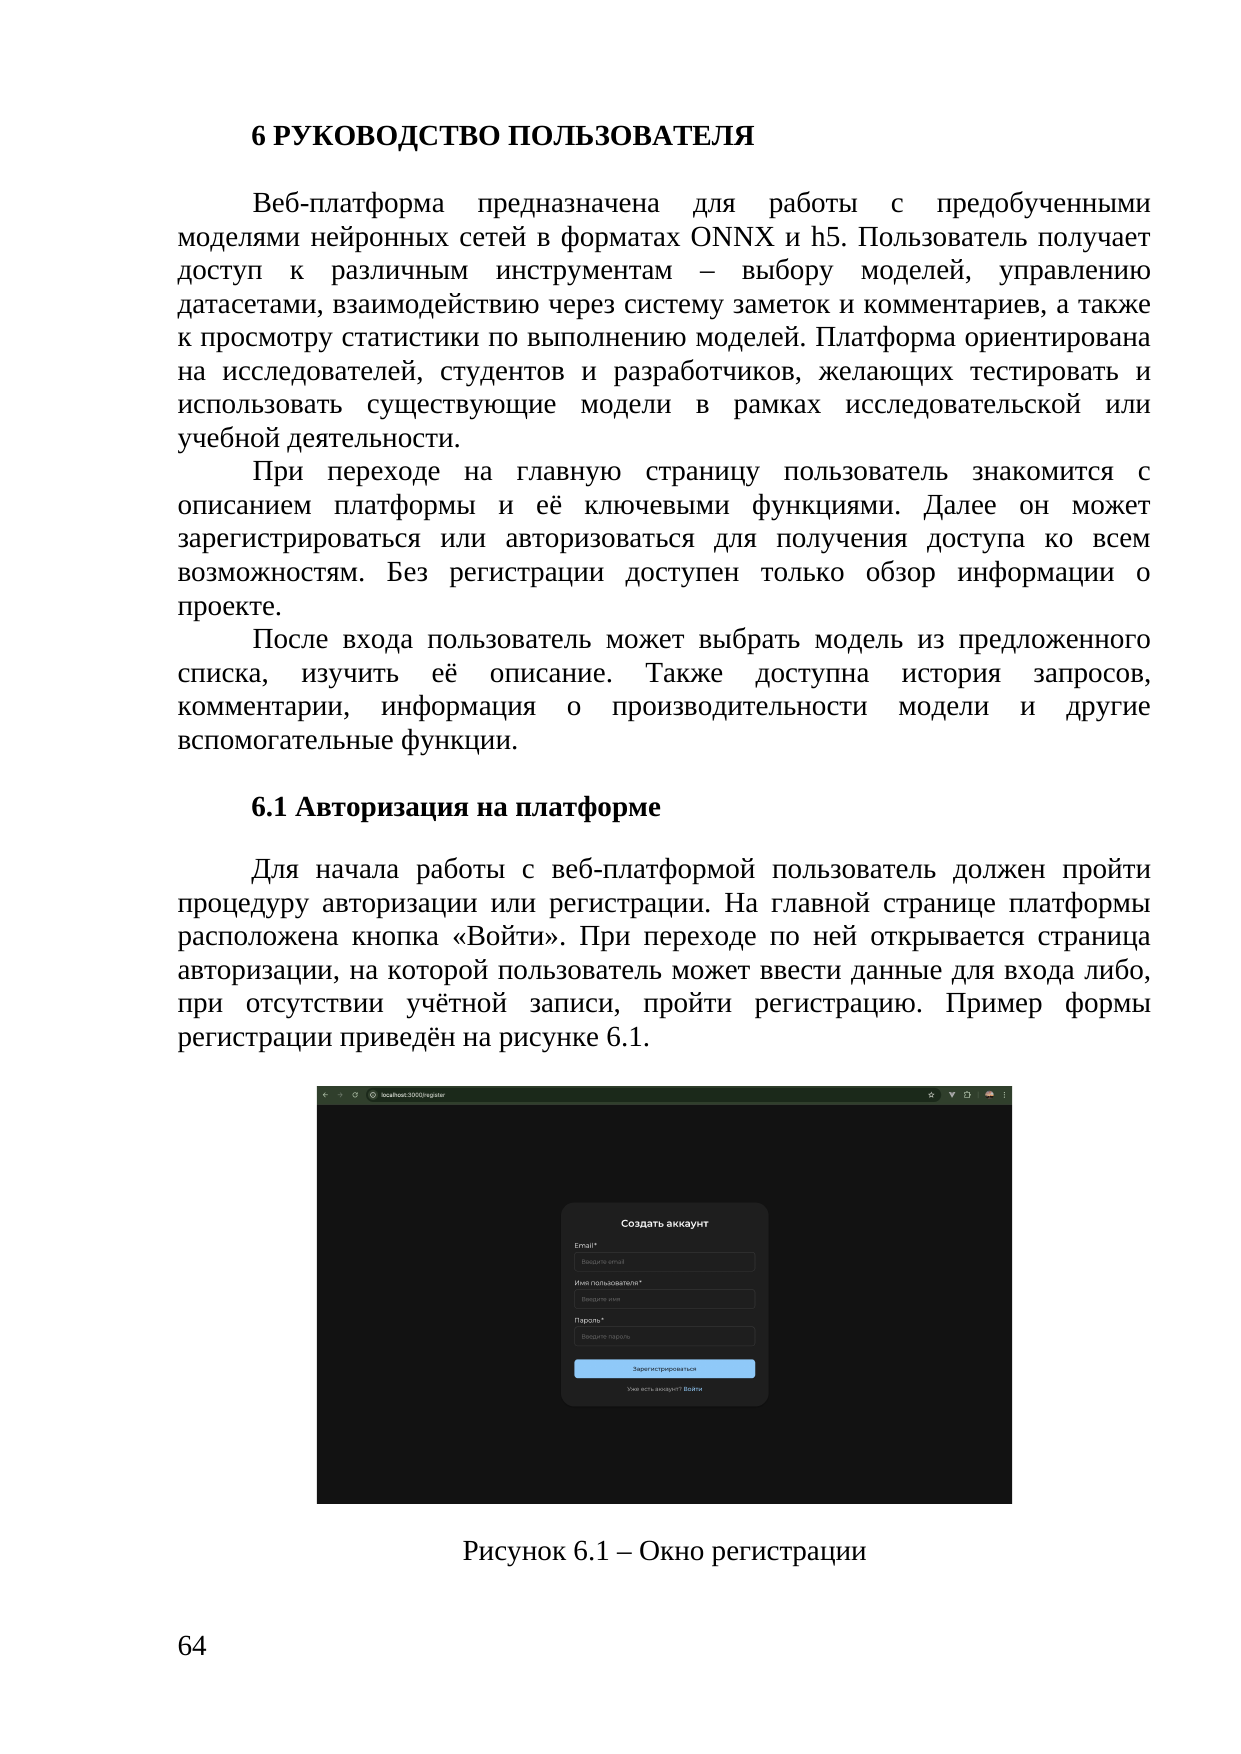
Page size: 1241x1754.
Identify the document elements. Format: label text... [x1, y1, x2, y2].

picture [316, 1086, 1013, 1504]
text После входа пользователь может выбрать модель из предложенного списка, изучить её описание. Также доступна история запросов, комментарии, информация о производительности модели и другие вспомогательные функции. [177, 621, 1152, 755]
text При переходе на главную страницу пользователь знакомится с описанием платформы и её ключевыми функциями. Далее он может зарегистрироваться или авторизоваться для получения доступа ко всем возможностям. Без регистрации доступен только обзор информации о проекте. [177, 453, 1152, 621]
text Рисунок 6.1 – Окно регистрации [177, 1533, 1152, 1566]
text Для начала работы с веб-платформой пользователь должен пройти процедуру авторизации или регистрации. На главной странице платформы расположена кнопка «Войти». При переходе по ней открывается страница авторизации, на которой пользователь может ввести данные для входа либо, при отсутствии учётной записи, пройти регистрацию. Пример формы регистрации приведён на рисунке 6.1. [177, 851, 1152, 1052]
subtitle 6.1 Авторизация на платформе [251, 789, 1152, 822]
subtitle 6 Руководство пользователя [251, 118, 1152, 152]
text Веб-платформа предназначена для работы с предобученными моделями нейронных сетей в форматах ONNX и h5. Пользователь получает доступ к различным инструментам – выбору моделей, управлению датасетами, взаимодействию через систему заметок и комментариев, а также к просмотру статистики по выполнению моделей. Платформа ориентирована на исследователей, студентов и разработчиков, желающих тестировать и использовать существующие модели в рамках исследовательской или учебной деятельности. [177, 185, 1152, 453]
